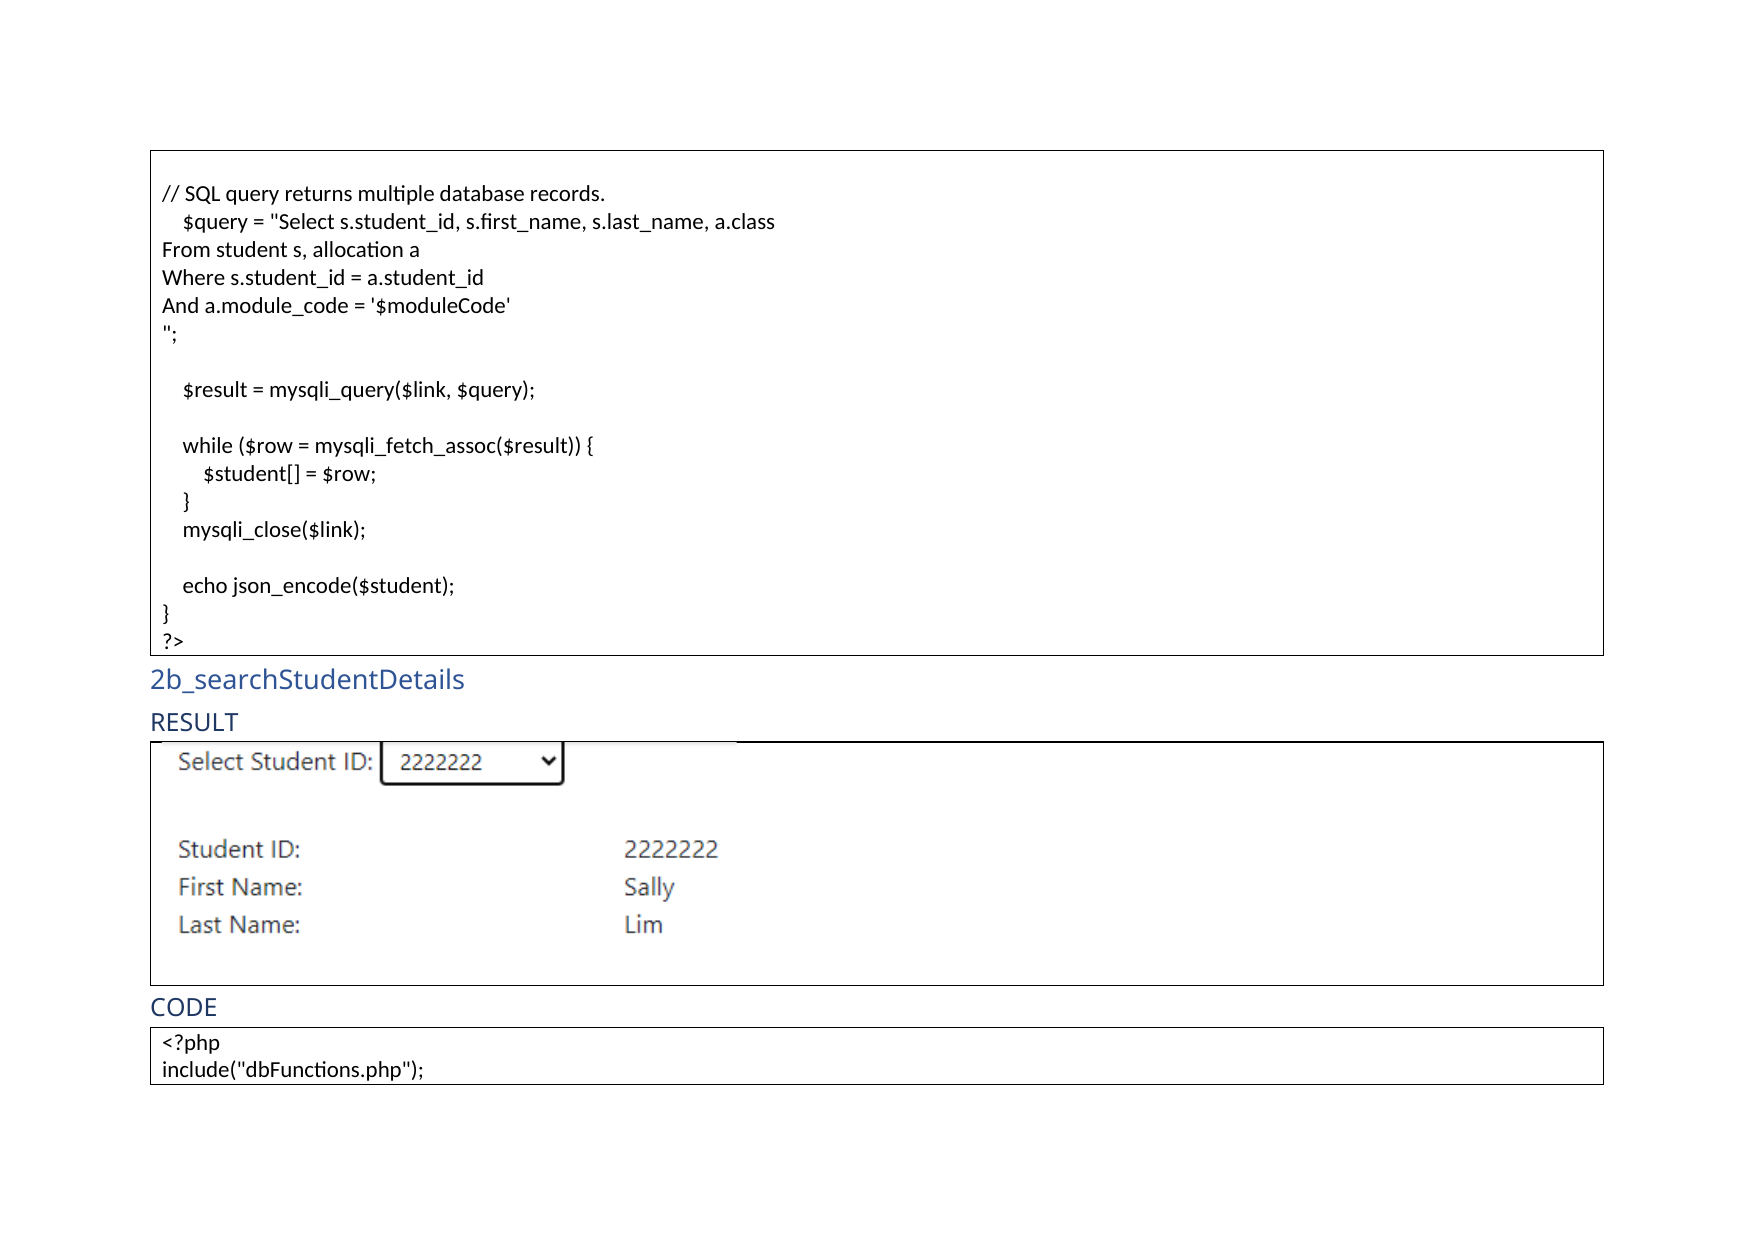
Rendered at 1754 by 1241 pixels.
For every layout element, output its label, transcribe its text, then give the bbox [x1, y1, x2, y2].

table_header [151, 743, 161, 984]
subtitle RESULT [150, 704, 1604, 739]
table_header [737, 743, 1603, 984]
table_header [151, 1028, 1603, 1084]
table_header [151, 151, 1603, 655]
subtitle CODE [150, 990, 1604, 1024]
subtitle 2b_searchStudentDetails [150, 661, 1604, 697]
picture [161, 742, 737, 985]
